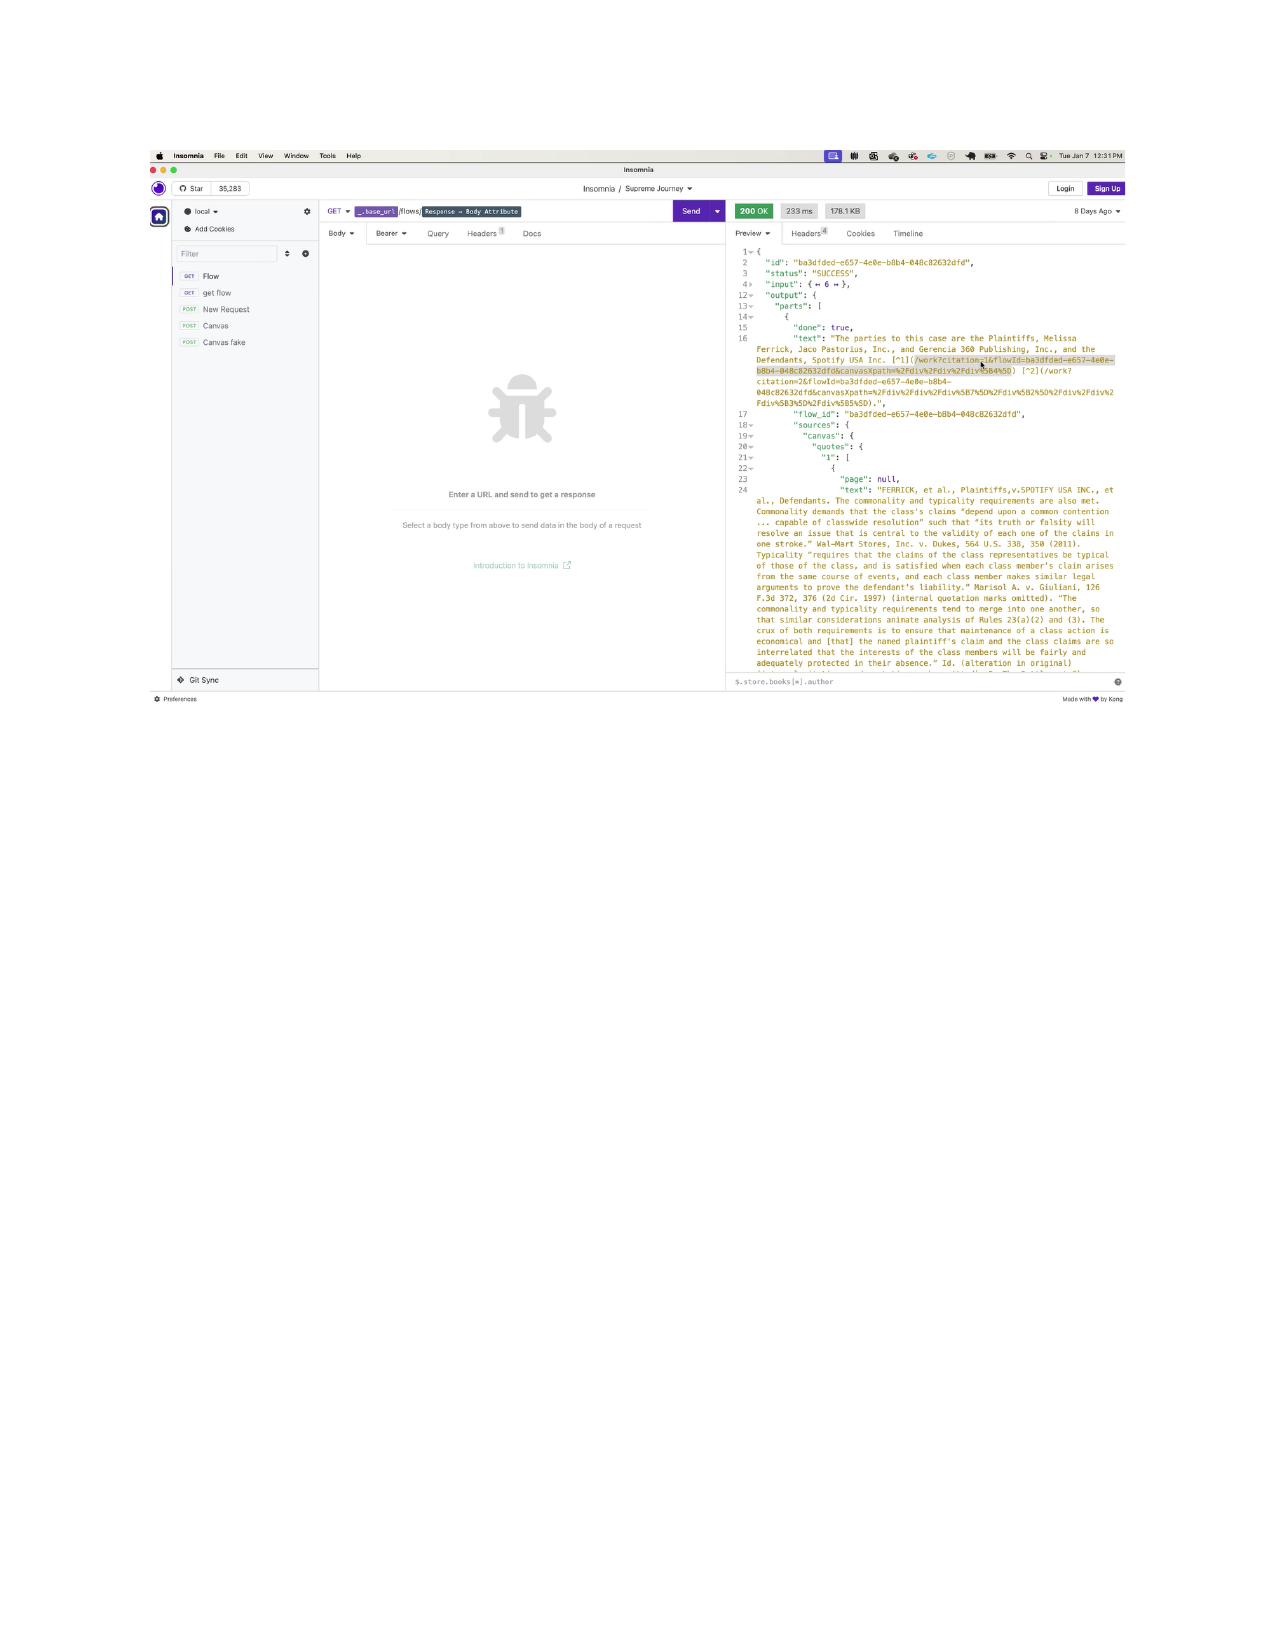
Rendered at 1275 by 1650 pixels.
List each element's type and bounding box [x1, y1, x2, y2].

picture [150, 150, 1125, 703]
